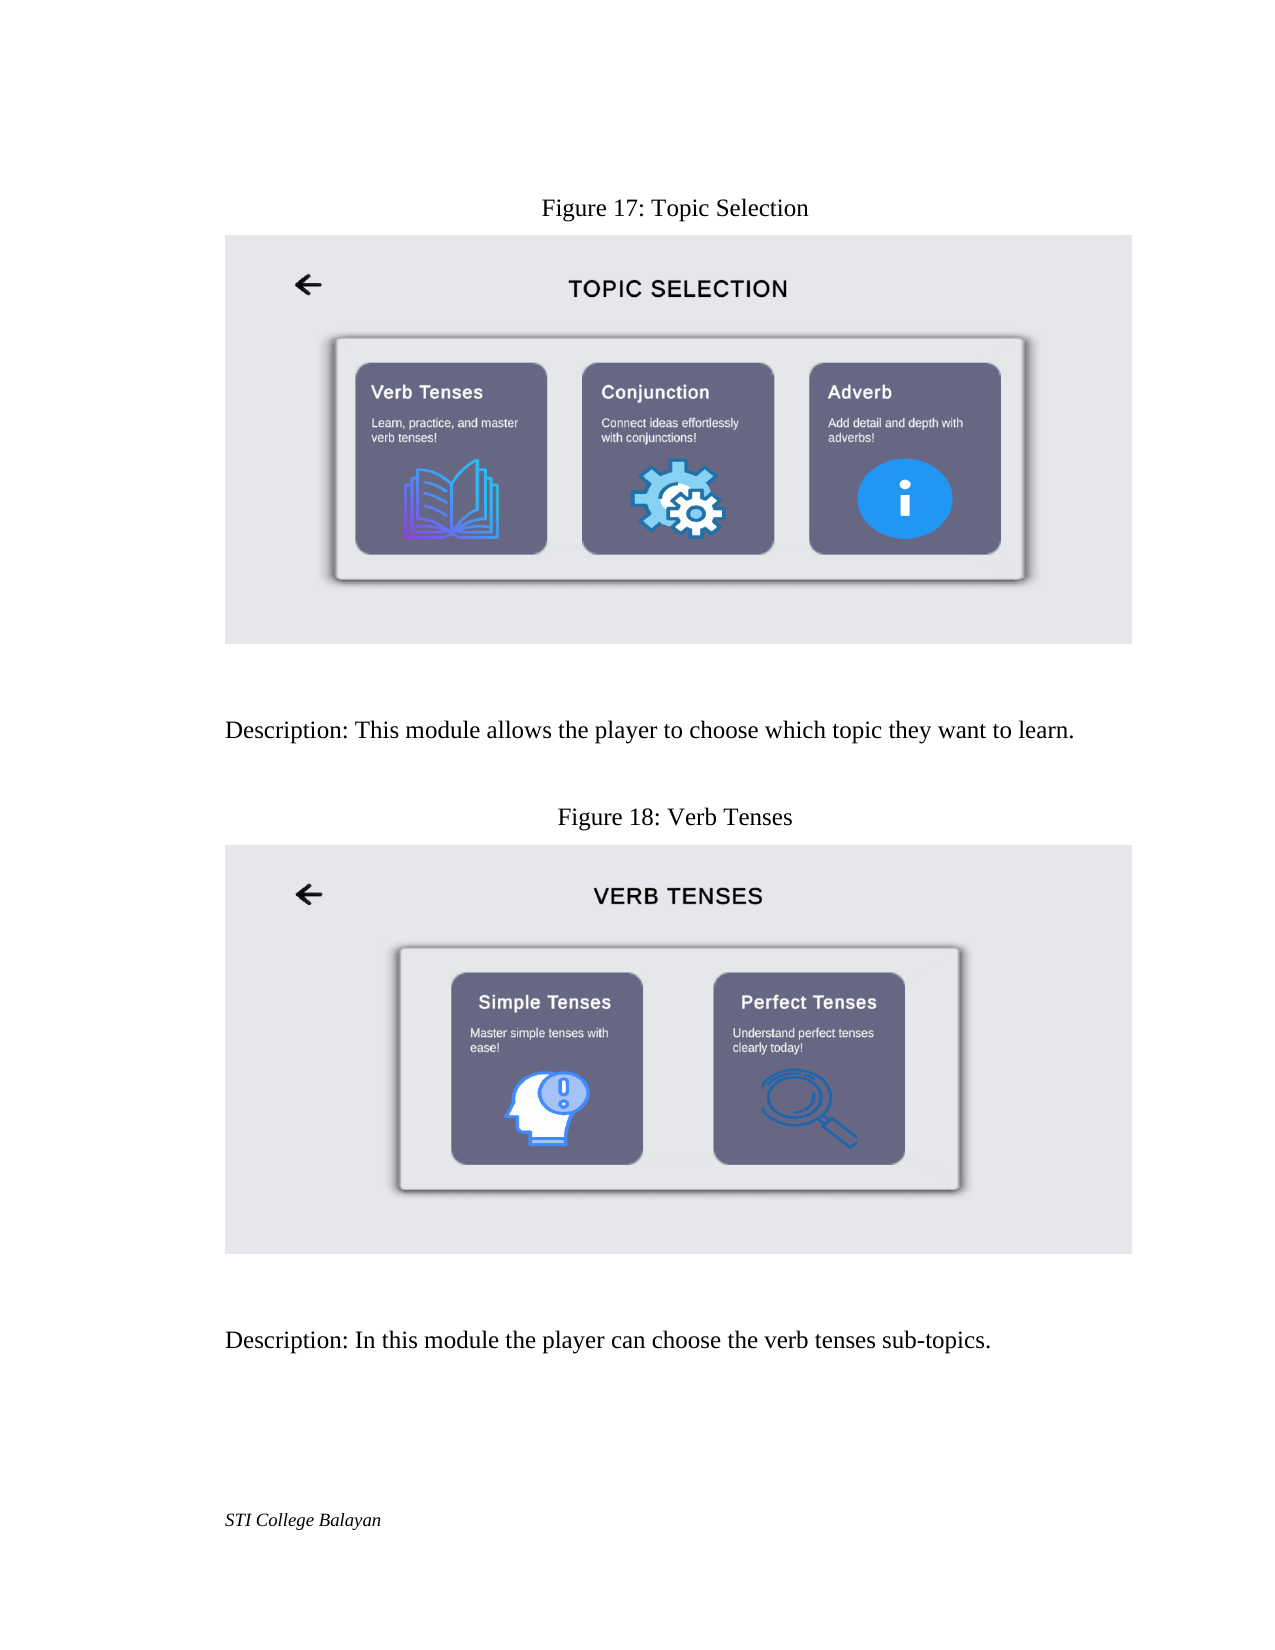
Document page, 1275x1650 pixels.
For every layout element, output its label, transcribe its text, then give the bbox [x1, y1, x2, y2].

picture [225, 235, 1133, 644]
text Figure 18: Verb Tenses [225, 802, 1125, 831]
text Description: This module allows the player to choose which topic they want to learn. [225, 716, 1125, 744]
text Figure 17: Topic Selection [225, 193, 1125, 222]
picture [225, 845, 1133, 1254]
text Description: In this module the player can choose the verb tenses sub-topics. [225, 1325, 1125, 1354]
